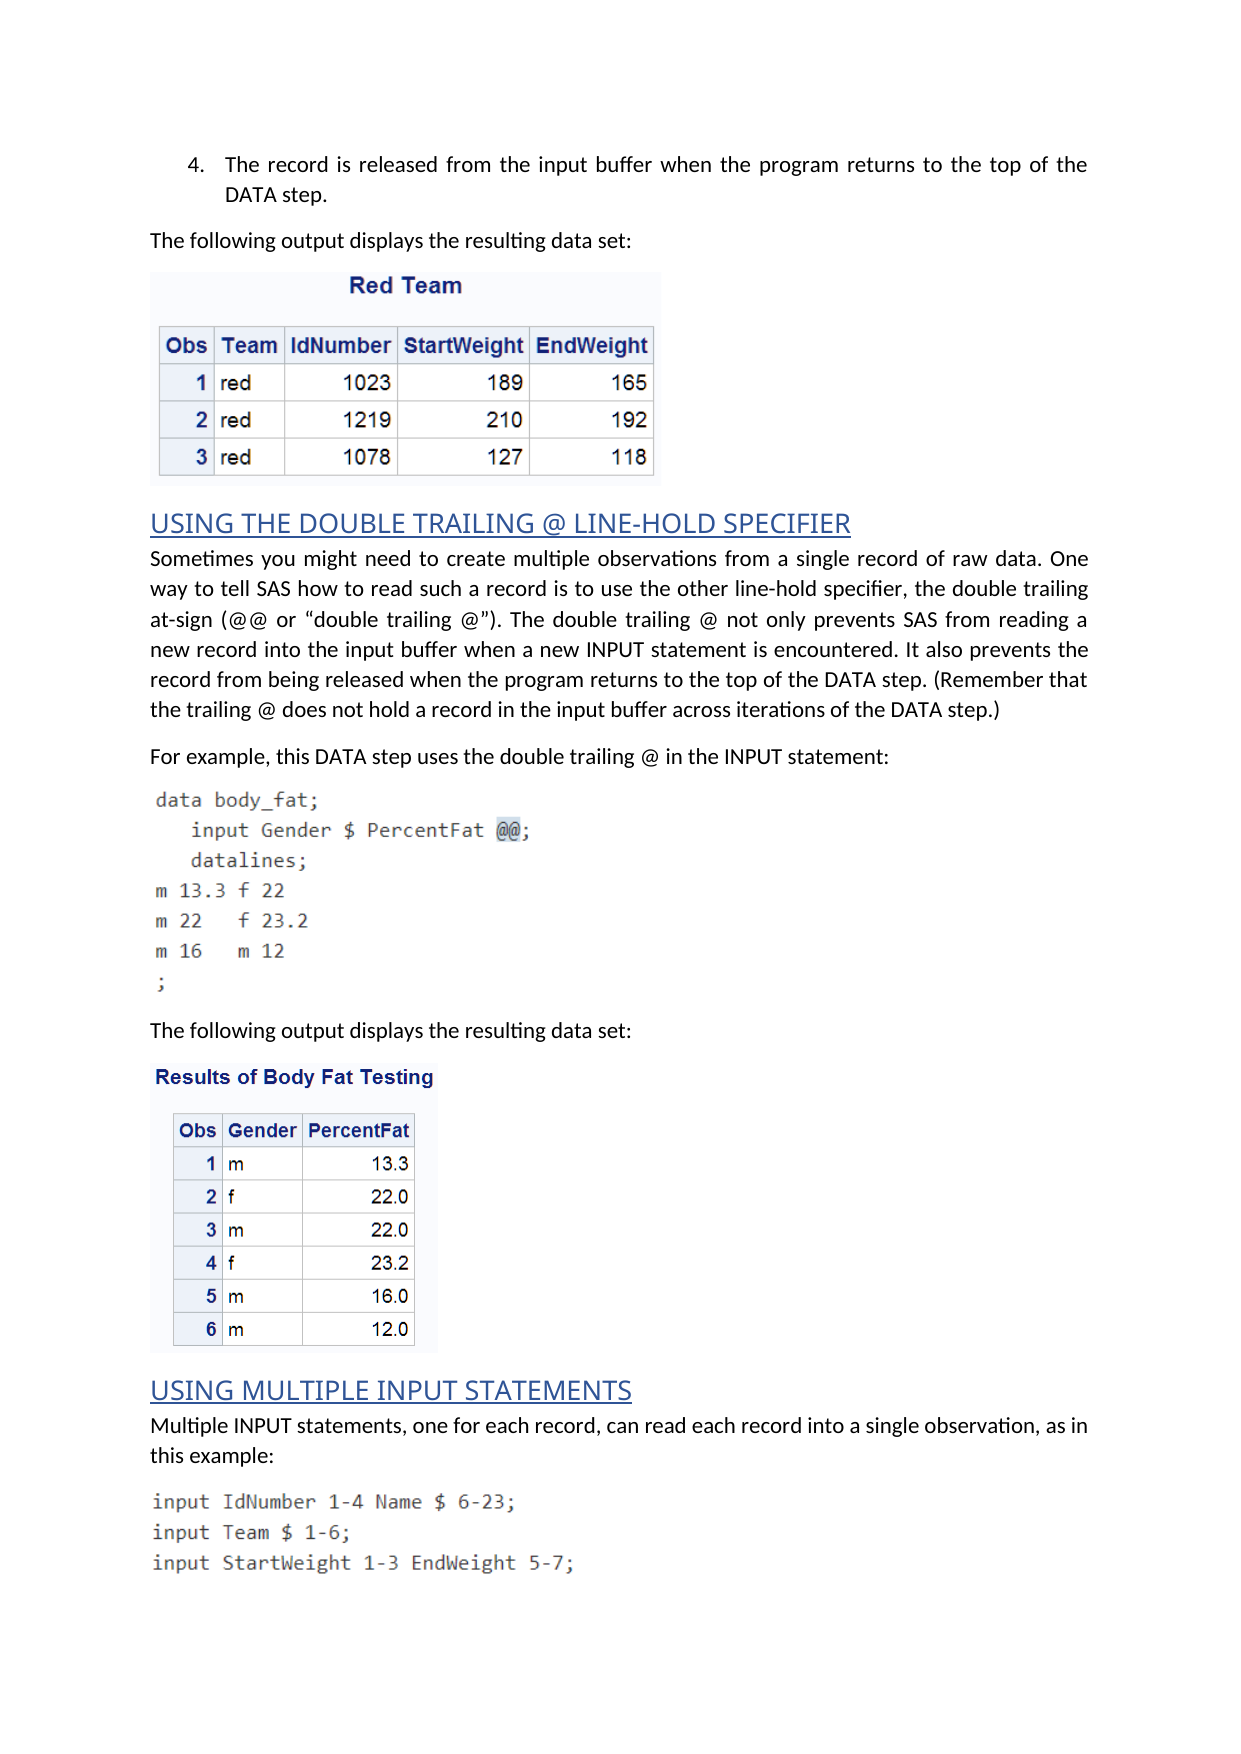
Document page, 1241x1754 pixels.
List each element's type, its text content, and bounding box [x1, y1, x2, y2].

subtitle USING MULTIPLE INPUT STATEMENTS [150, 1371, 1090, 1408]
text Multiple INPUT statements, one for each record, can read each record into a single observation, as in this example: [150, 1411, 1090, 1469]
picture [150, 272, 662, 486]
text Sometimes you might need to create multiple observations from a single record of raw data. One way to tell SAS how to read such a record is to use the other line-hold specifier, the double trailing at-sign (@@ or “double trailing @”). The double trailing @ not only prevents SAS from reading a new record into the input buffer when a new INPUT statement is encountered. It also prevents the record from being released when the program returns to the top of the DATA step. (Remember that the trailing @ does not hold a record in the input buffer across iterations of the DATA step.) [150, 544, 1090, 723]
list The record is released from the input buffer when the program returns to the top of the DATA step. [187, 150, 1090, 208]
picture [150, 1063, 438, 1353]
text For example, this DATA step uses the double trailing @ in the INPUT statement: [150, 742, 1090, 770]
text The following output displays the resulting data set: [150, 226, 1090, 254]
text The following output displays the resulting data set: [150, 1017, 1090, 1045]
subtitle USING THE DOUBLE TRAILING @ LINE-HOLD SPECIFIER [150, 504, 1090, 541]
picture [150, 789, 553, 998]
picture [150, 1488, 586, 1580]
